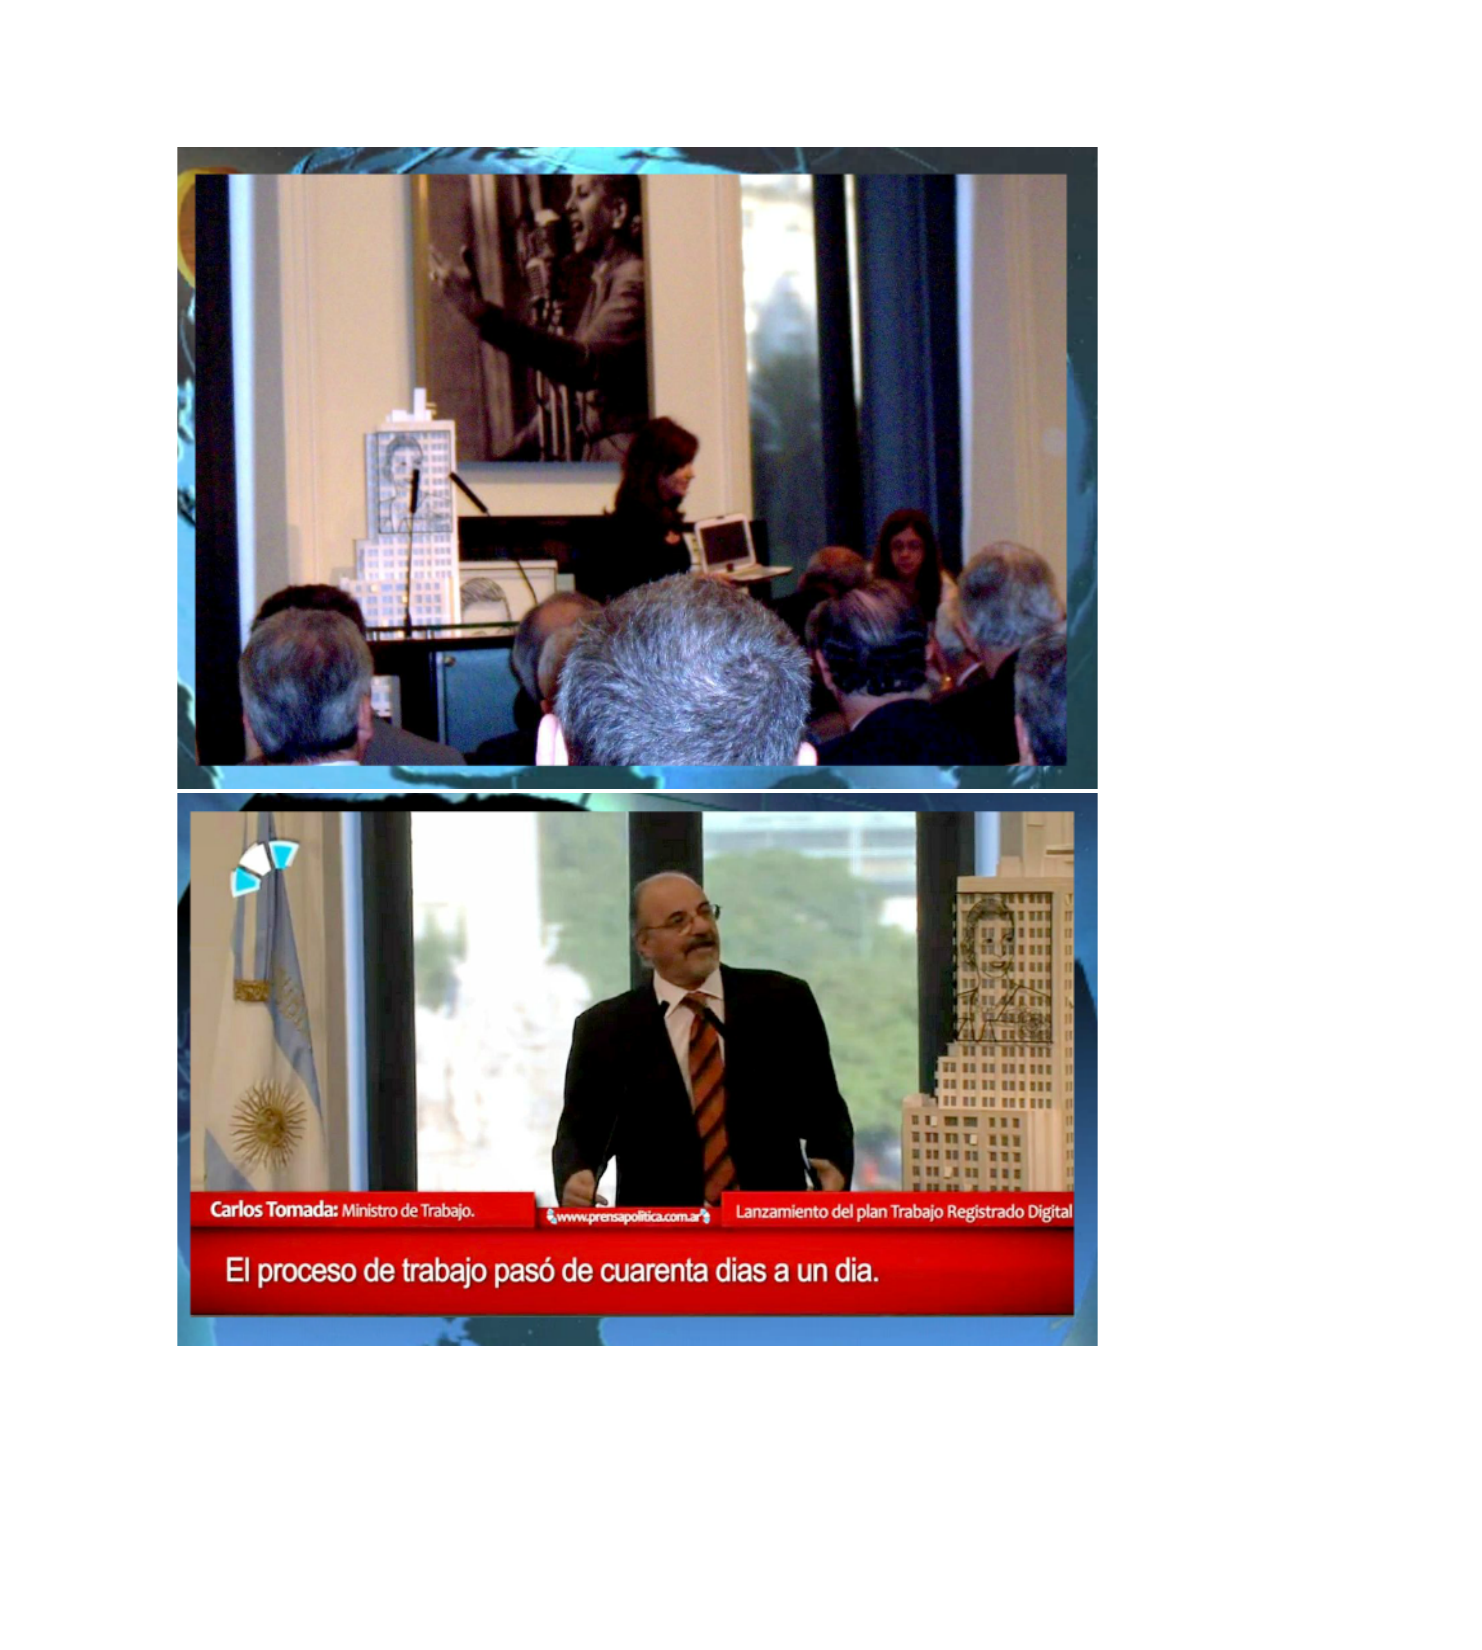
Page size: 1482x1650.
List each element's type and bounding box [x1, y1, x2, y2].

picture [177, 147, 1098, 789]
picture [177, 793, 1098, 1346]
